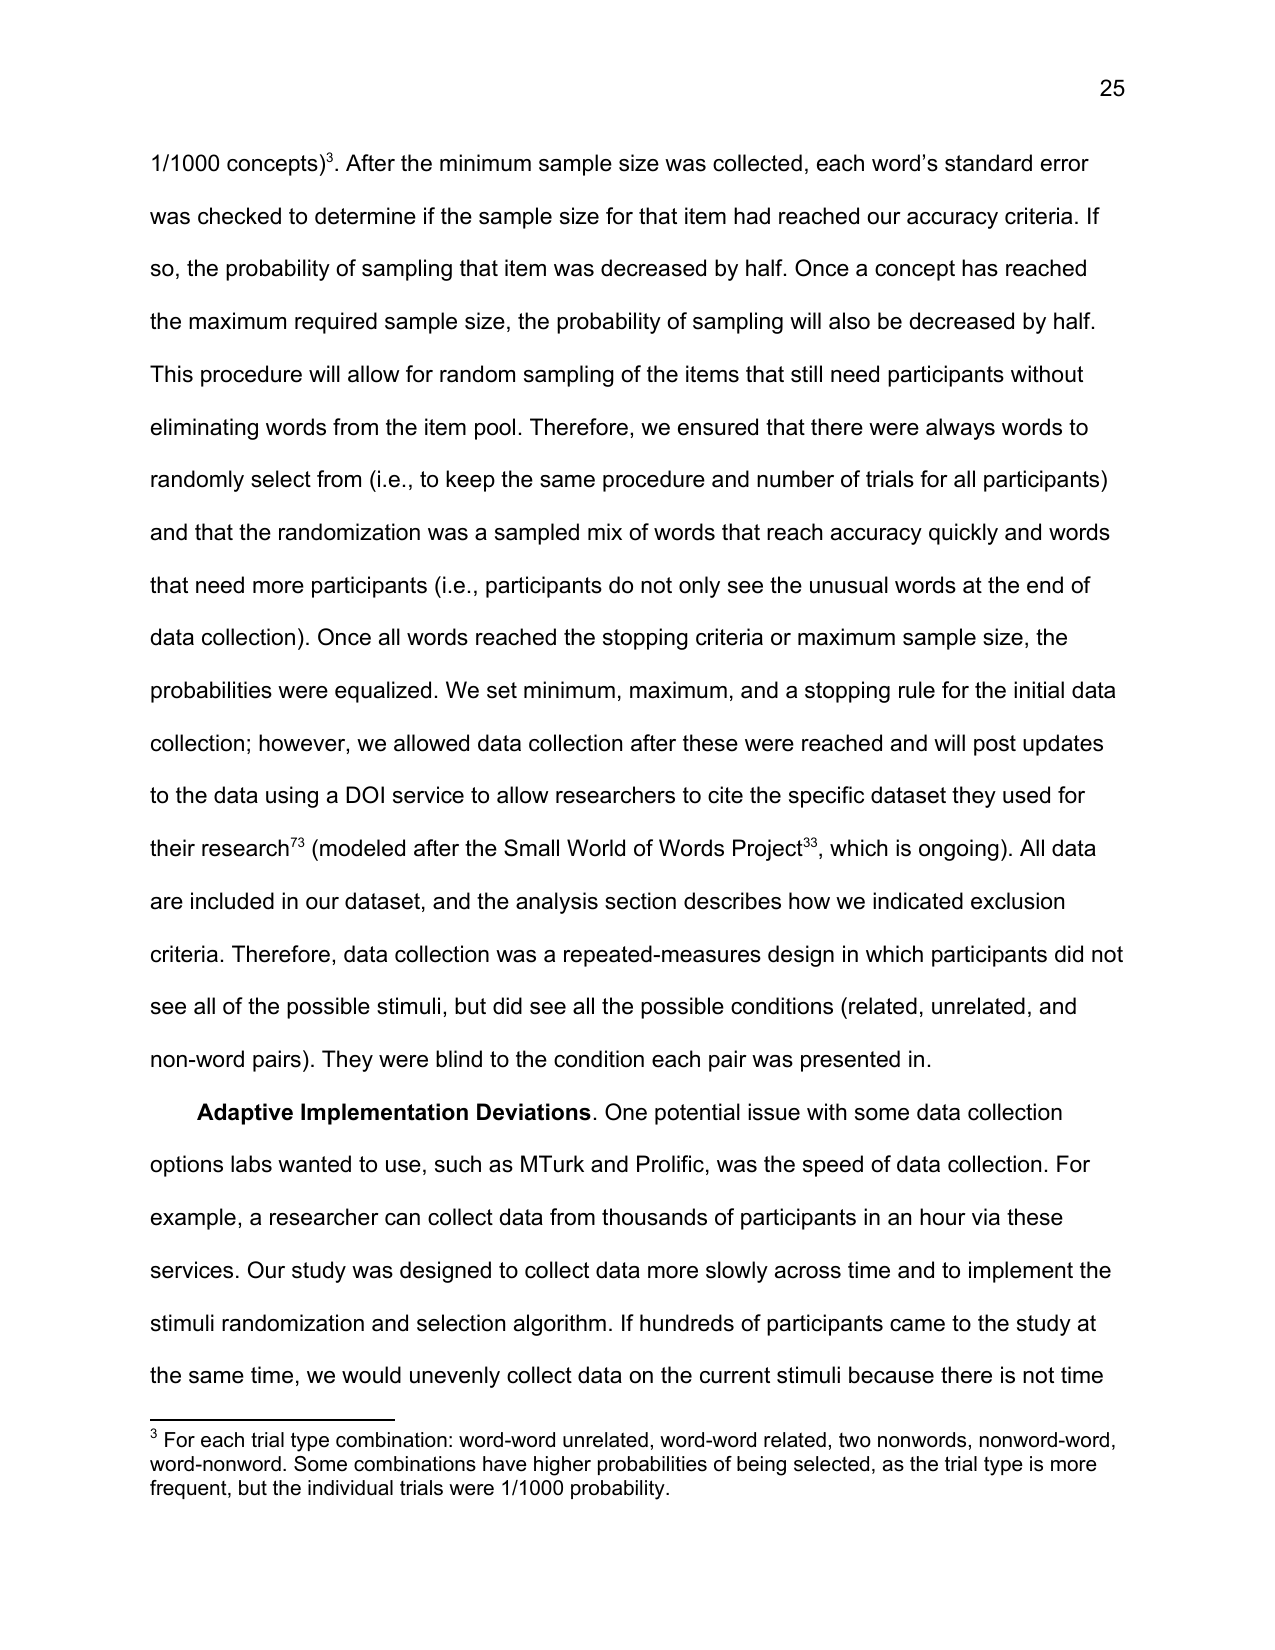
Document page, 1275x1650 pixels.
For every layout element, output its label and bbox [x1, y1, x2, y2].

text [150, 1099, 1125, 1389]
text [150, 150, 1125, 1072]
